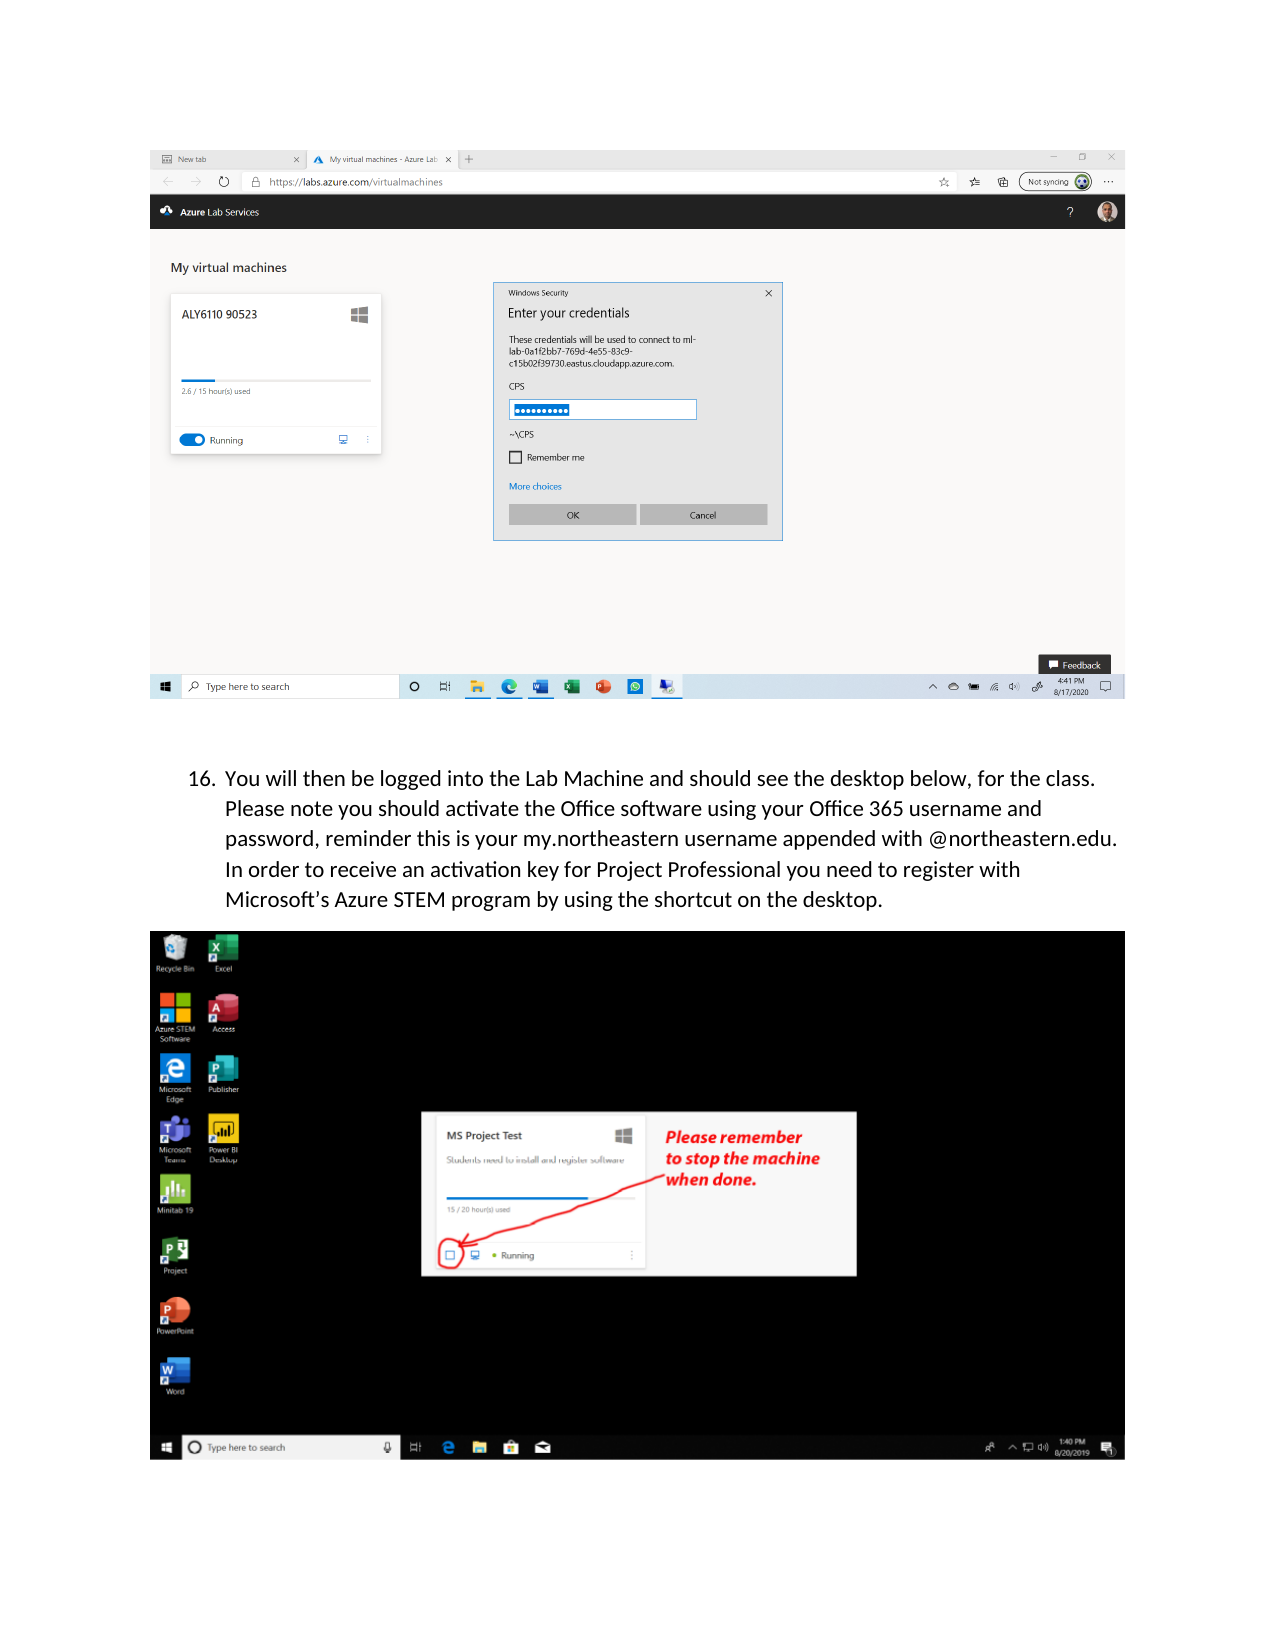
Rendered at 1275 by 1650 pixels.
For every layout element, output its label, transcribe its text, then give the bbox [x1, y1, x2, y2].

picture [150, 150, 1125, 699]
list You will then be logged into the Lab Machine and should see the desktop below, for the class. Please note you should activate the Office software using your Office 365 username and password, reminder this is your my.northeastern username appended with @northeastern.edu. In order to receive an activation key for Project Professional you need to register with Microsoft’s Azure STEM program by using the shortcut on the desktop. [187, 764, 1125, 913]
